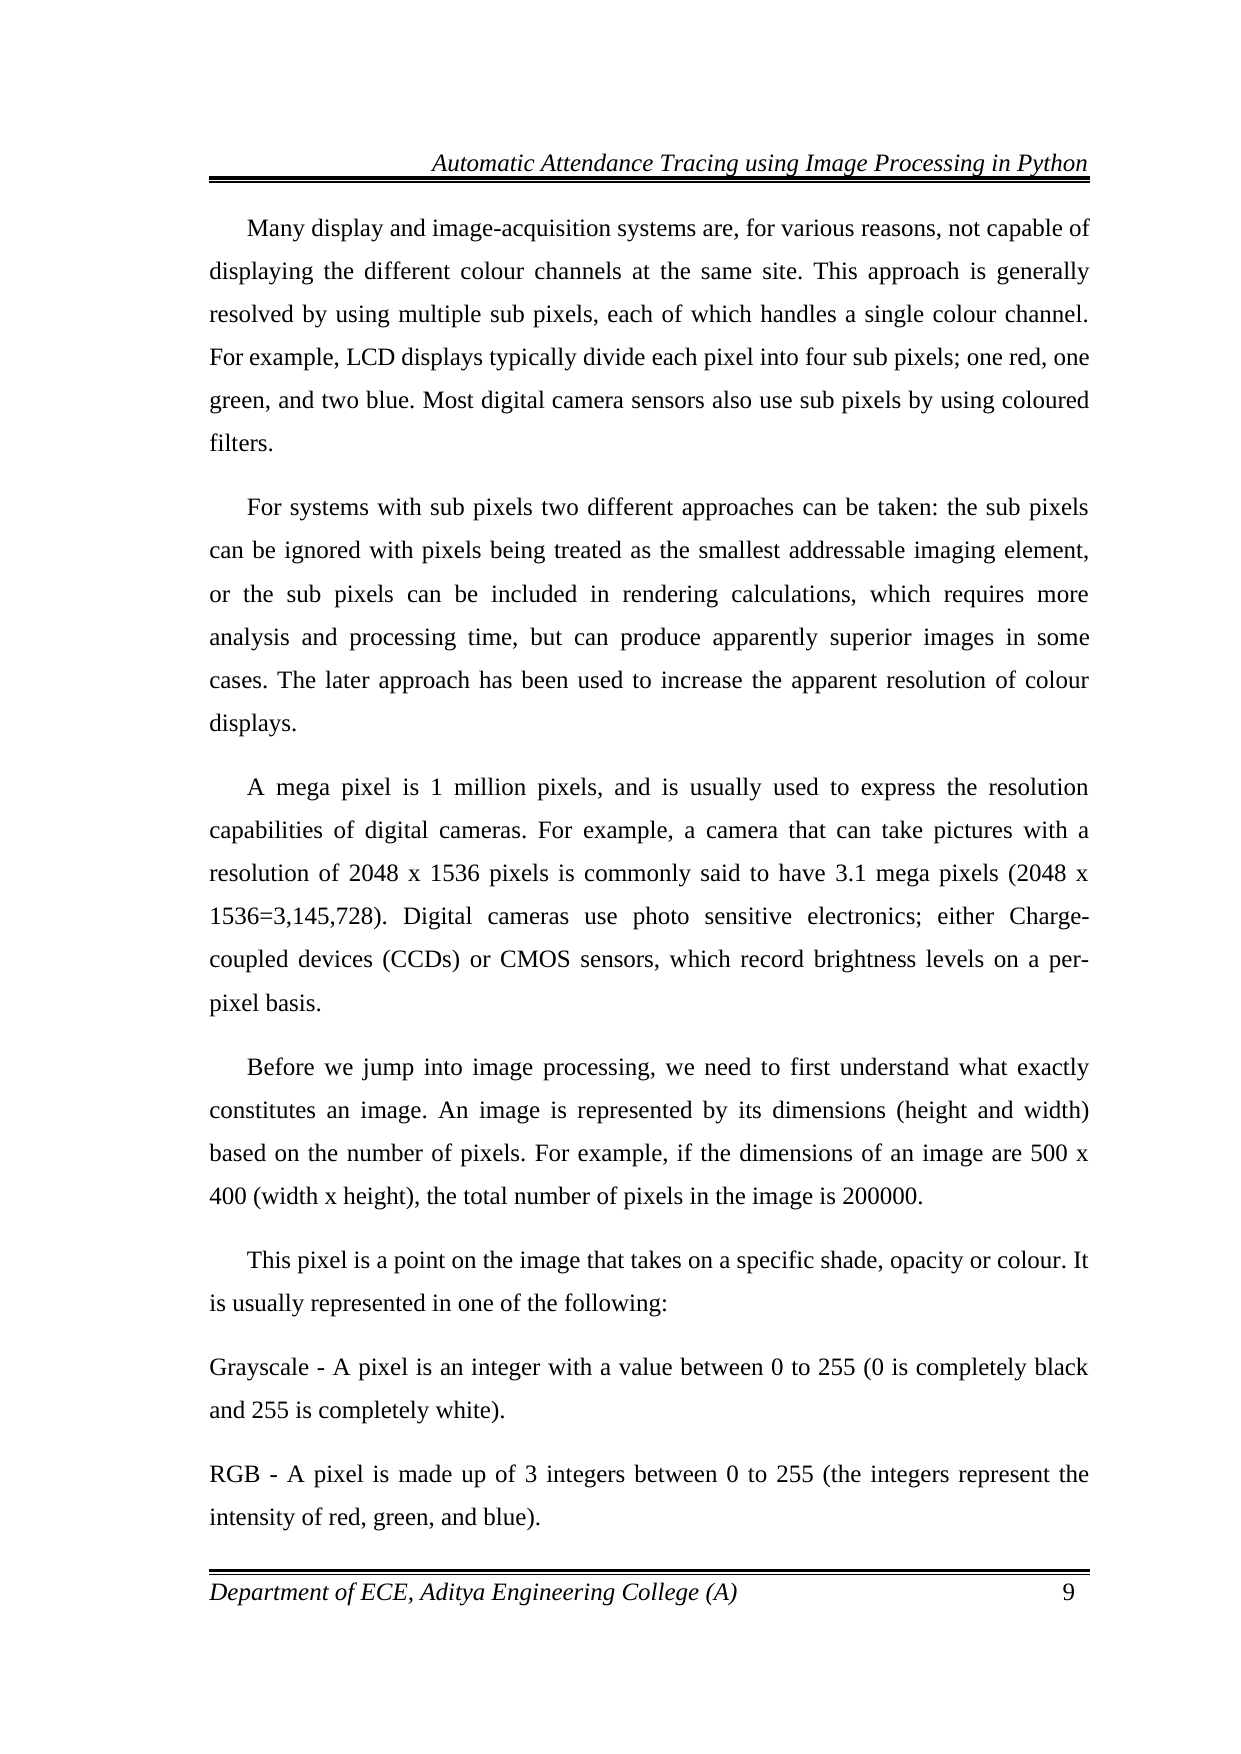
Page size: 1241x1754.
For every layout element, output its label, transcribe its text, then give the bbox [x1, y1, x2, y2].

text A mega pixel is 1 million pixels, and is usually used to express the resolution capabilities of digital cameras. For example, a camera that can take pictures with a resolution of 2048 x 1536 pixels is commonly said to have 3.1 mega pixels (2048 x 1536=3,145,728). Digital cameras use photo sensitive electronics; either Charge-coupled devices (CCDs) or CMOS sensors, which record brightness levels on a per-pixel basis. [209, 772, 1090, 1016]
text Grayscale - A pixel is an integer with a value between 0 to 255 (0 is completely black and 255 is completely white). [209, 1352, 1090, 1424]
text For systems with sub pixels two different approaches can be taken: the sub pixels can be ignored with pixels being treated as the smallest addressable imaging element, or the sub pixels can be included in rendering calculations, which requires more analysis and processing time, but can produce apparently superior images in some cases. The later approach has been used to increase the apparent resolution of colour displays. [209, 492, 1090, 737]
text Many display and image-acquisition systems are, for various reasons, not capable of displaying the different colour channels at the same site. This approach is generally resolved by using multiple sub pixels, each of which handles a single colour channel. For example, LCD displays typically divide each pixel into four sub pixels; one red, one green, and two blue. Most digital camera sensors also use sub pixels by using coloured filters. [209, 213, 1090, 457]
text This pixel is a point on the image that takes on a specific shade, opacity or colour. It is usually represented in one of the following: [209, 1245, 1090, 1317]
text RGB - A pixel is made up of 3 integers between 0 to 255 (the integers represent the intensity of red, green, and blue). [209, 1459, 1090, 1531]
text Before we jump into image processing, we need to first understand what exactly constitutes an image. An image is represented by its dimensions (height and width) based on the number of pixels. For example, if the dimensions of an image are 500 x 400 (width x height), the total number of pixels in the image is 200000. [209, 1052, 1090, 1210]
